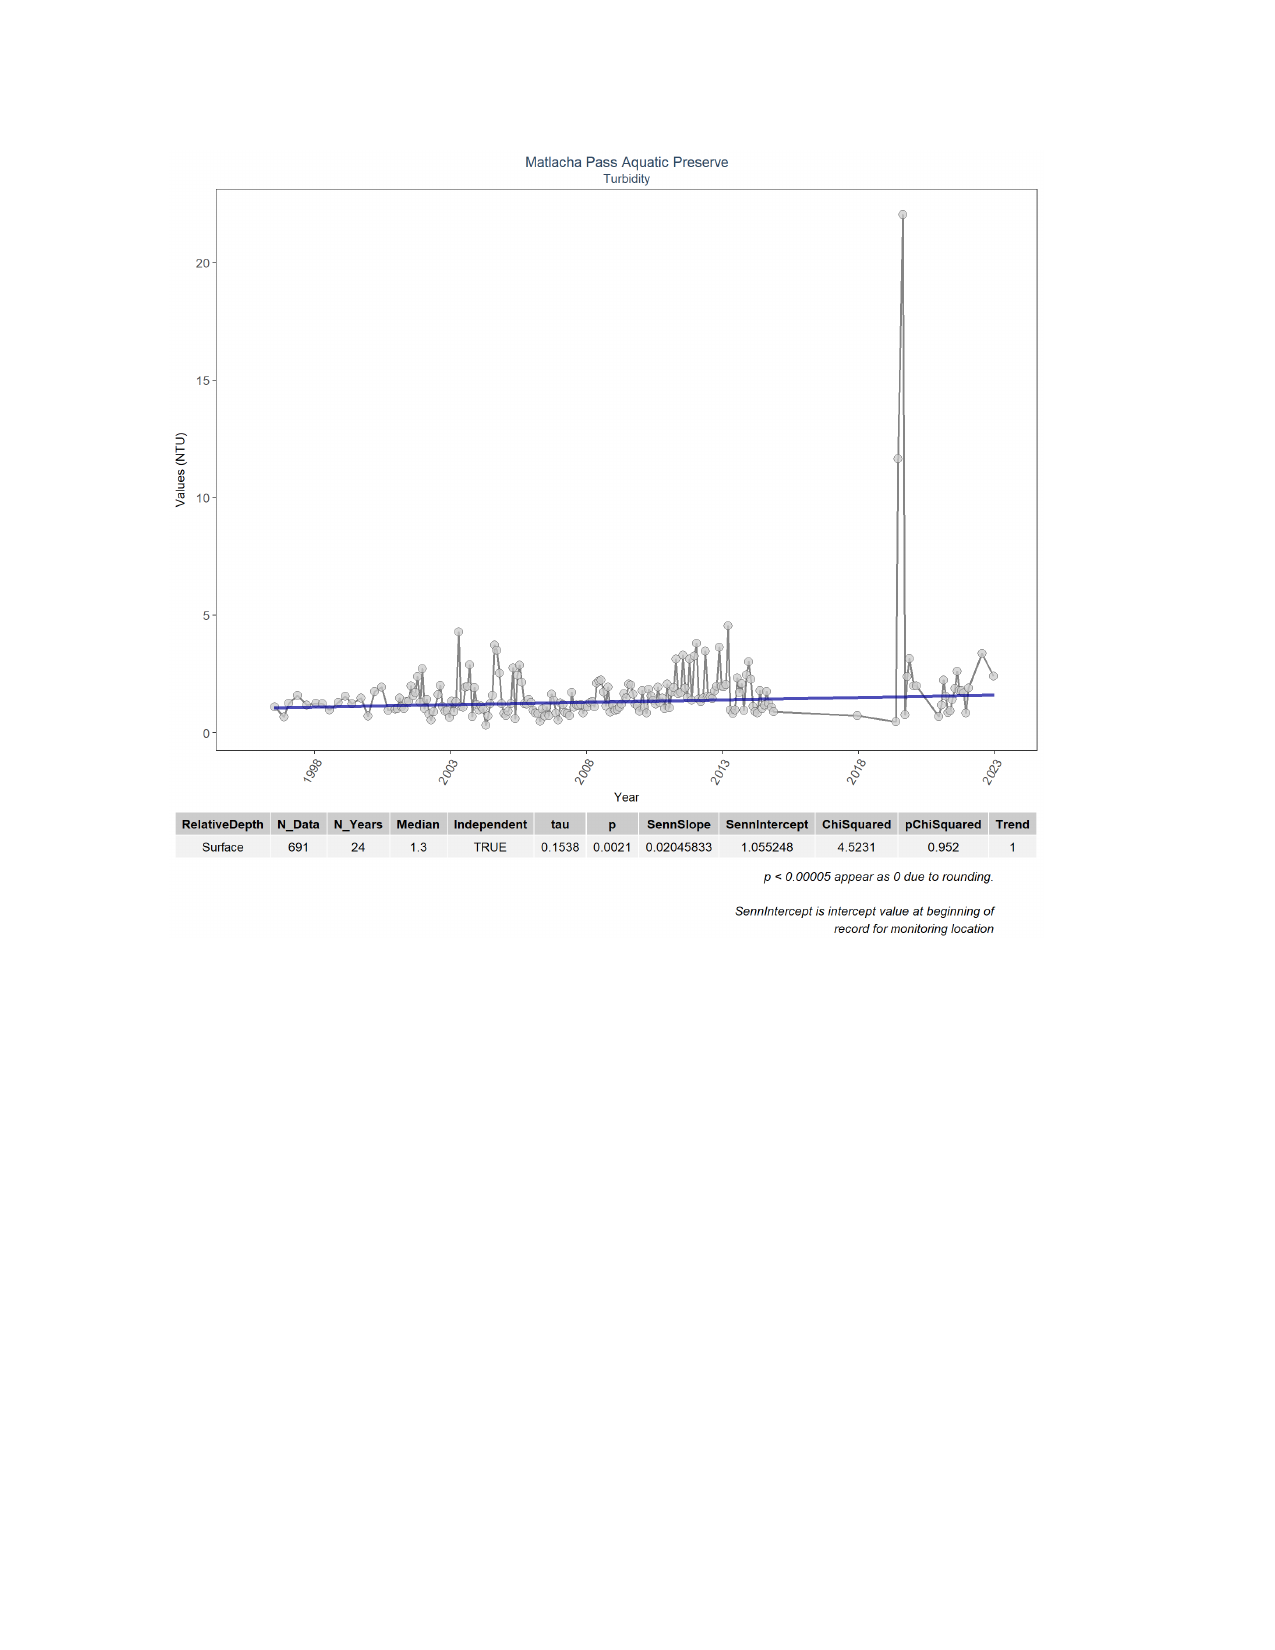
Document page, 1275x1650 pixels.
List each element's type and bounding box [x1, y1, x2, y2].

picture [168, 150, 1044, 938]
